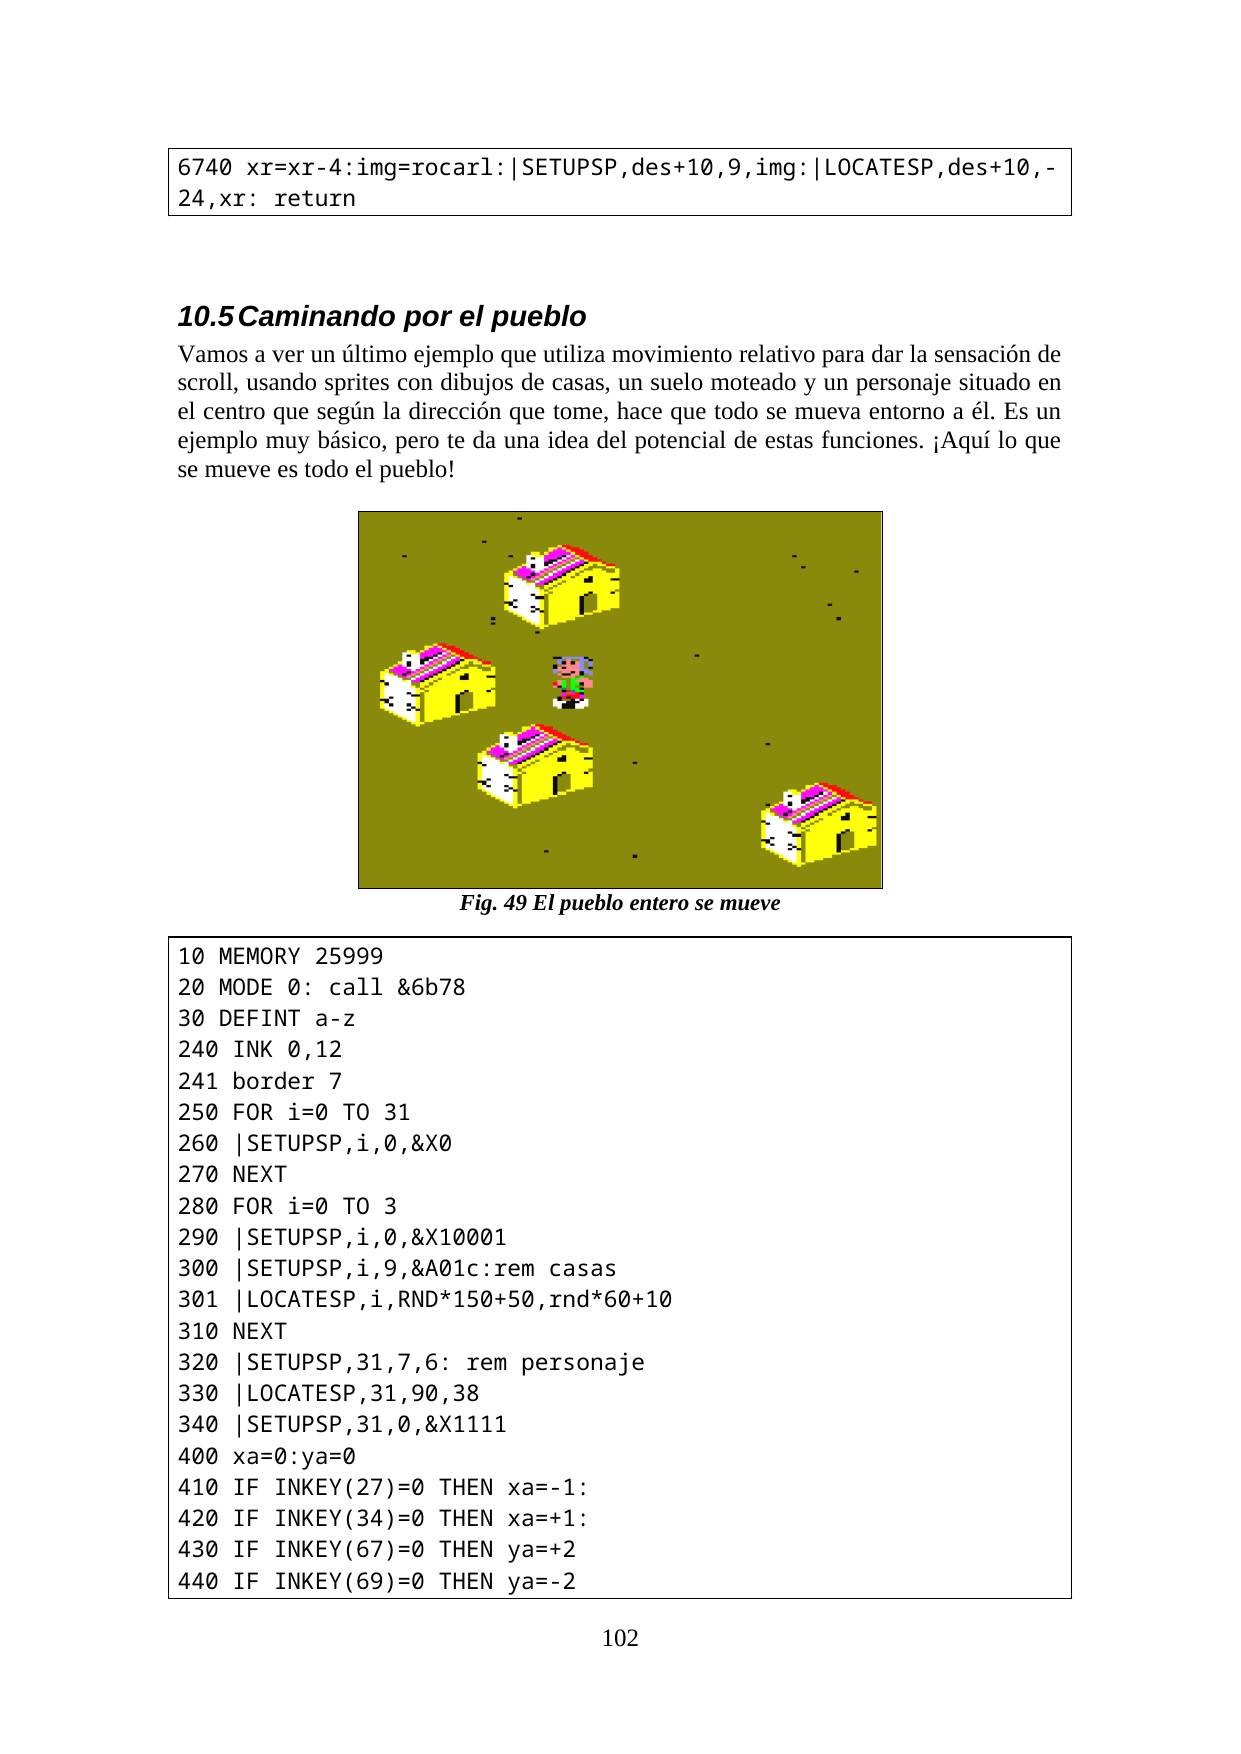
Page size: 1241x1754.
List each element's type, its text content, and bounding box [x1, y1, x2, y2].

text 440 IF INKEY(69)=0 THEN ya=-2 [169, 1561, 1071, 1598]
text 260 |SETUPSP,i,0,&X0 [177, 1127, 1063, 1158]
text 420 IF INKEY(34)=0 THEN xa=+1: [177, 1502, 1063, 1533]
text 20 MODE 0: call &6b78 [177, 971, 1063, 1002]
text 400 xa=0:ya=0 [177, 1439, 1063, 1471]
text 280 FOR i=0 TO 3 [177, 1189, 1063, 1221]
text 290 |SETUPSP,i,0,&X10001 [177, 1221, 1063, 1252]
text 6740 xr=xr-4:img=rocarl:|SETUPSP,des+10,9,img:|LOCATESP,des+10,-24,xr: return [169, 149, 1071, 215]
text 430 IF INKEY(67)=0 THEN ya=+2 [177, 1533, 1063, 1561]
text 241 border 7 [177, 1064, 1063, 1096]
text 320 |SETUPSP,31,7,6: rem personaje [177, 1346, 1063, 1377]
text 250 FOR i=0 TO 31 [177, 1096, 1063, 1127]
text 301 |LOCATESP,i,RND*150+50,rnd*60+10 [177, 1283, 1063, 1314]
text 330 |LOCATESP,31,90,38 [177, 1377, 1063, 1408]
text 240 INK 0,12 [177, 1033, 1063, 1064]
picture [359, 512, 882, 888]
text 300 |SETUPSP,i,9,&A01c:rem casas [177, 1252, 1063, 1283]
text 410 IF INKEY(27)=0 THEN xa=-1: [177, 1471, 1063, 1502]
text 340 |SETUPSP,31,0,&X1111 [177, 1408, 1063, 1439]
text 30 DEFINT a-z [177, 1002, 1063, 1033]
text 10 MEMORY 25999 [169, 938, 1071, 971]
text 310 NEXT [177, 1314, 1063, 1346]
text 270 NEXT [177, 1158, 1063, 1189]
text Vamos a ver un último ejemplo que utiliza movimiento relativo para dar la sensación de scroll, usando sprites con dibujos de casas, un suelo moteado y un personaje situado en el centro que según la dirección que tome, hace que todo se mueva entorno a él. Es un ejemplo muy básico, pero te da una idea del potencial de estas funciones. ¡Aquí lo que se mueve es todo el pueblo! [177, 339, 1063, 482]
subtitle Caminando por el pueblo [177, 299, 1063, 332]
